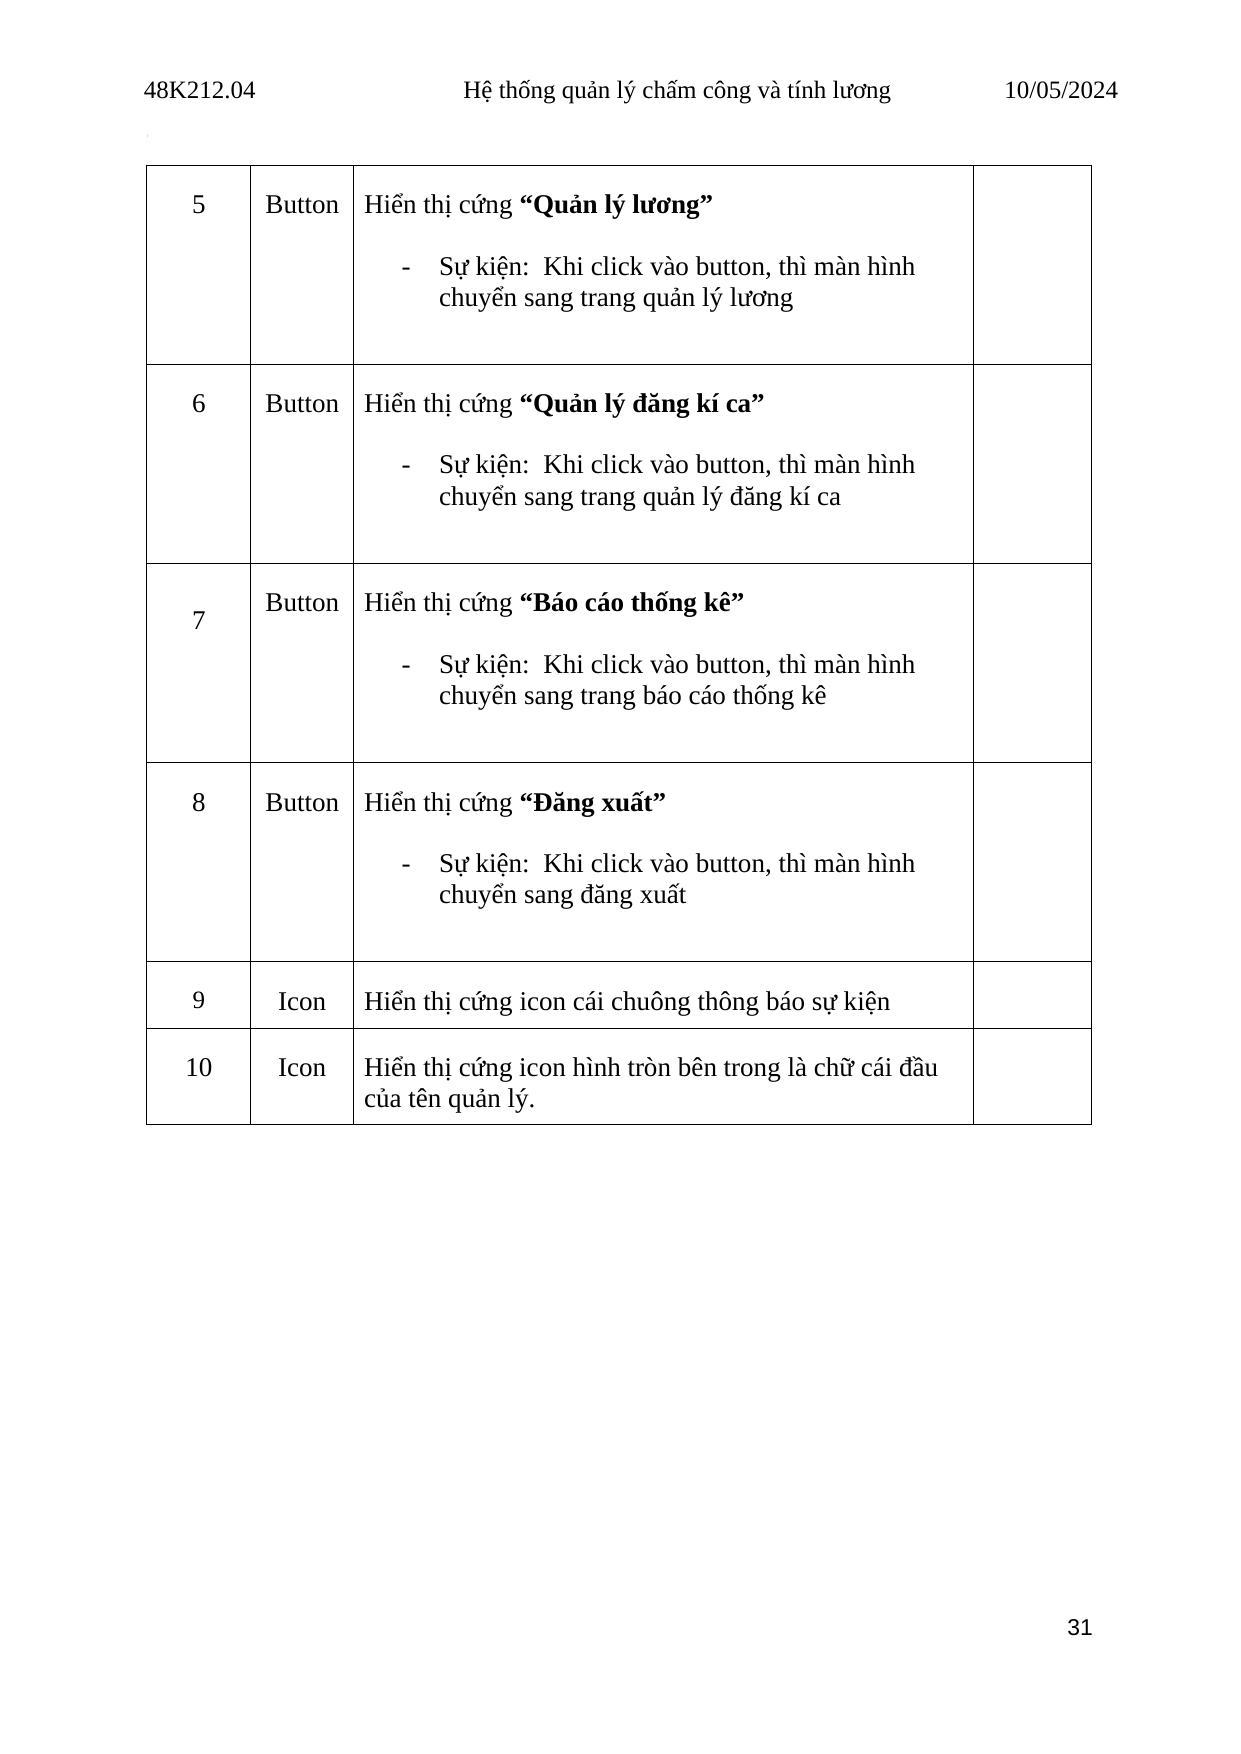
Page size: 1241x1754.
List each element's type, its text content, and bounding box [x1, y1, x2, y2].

table_cell Button [251, 763, 353, 961]
table_cell [974, 564, 1091, 762]
table_cell 6 [147, 365, 250, 563]
table_cell Hiển thị cứng “Đăng xuất” Sự kiện: Khi click vào button, thì màn hình chuyển sang đăng xuất [354, 763, 973, 961]
table_cell 10 [147, 1029, 250, 1124]
table_cell Button [251, 564, 353, 762]
table_cell [974, 763, 1091, 961]
table_cell Hiển thị cứng icon cái chuông thông báo sự kiện [354, 962, 973, 1027]
table_cell Hiển thị cứng icon hình tròn bên trong là chữ cái đầu của tên quản lý. [354, 1029, 973, 1124]
table_cell Icon [251, 962, 353, 1027]
table_cell Hiển thị cứng “Quản lý lương” Sự kiện: Khi click vào button, thì màn hình chuyển sang trang quản lý lương [354, 166, 973, 363]
table_cell 5 [147, 166, 250, 363]
table_cell Hiển thị cứng “Quản lý đăng kí ca” Sự kiện: Khi click vào button, thì màn hình chuyển sang trang quản lý đăng kí ca [354, 365, 973, 563]
table_cell [974, 962, 1091, 1027]
table_cell Icon [251, 1029, 353, 1124]
table_cell Hiển thị cứng “Báo cáo thống kê” Sự kiện: Khi click vào button, thì màn hình chuyển sang trang báo cáo thống kê [354, 564, 973, 762]
table_cell 8 [147, 763, 250, 961]
table_cell Button [251, 365, 353, 563]
table_cell 7 [147, 564, 250, 762]
table_cell [974, 1029, 1091, 1124]
table_cell [974, 365, 1091, 563]
table_cell Button [251, 166, 353, 363]
table_cell 9 [147, 962, 250, 1027]
table_cell [974, 166, 1091, 363]
